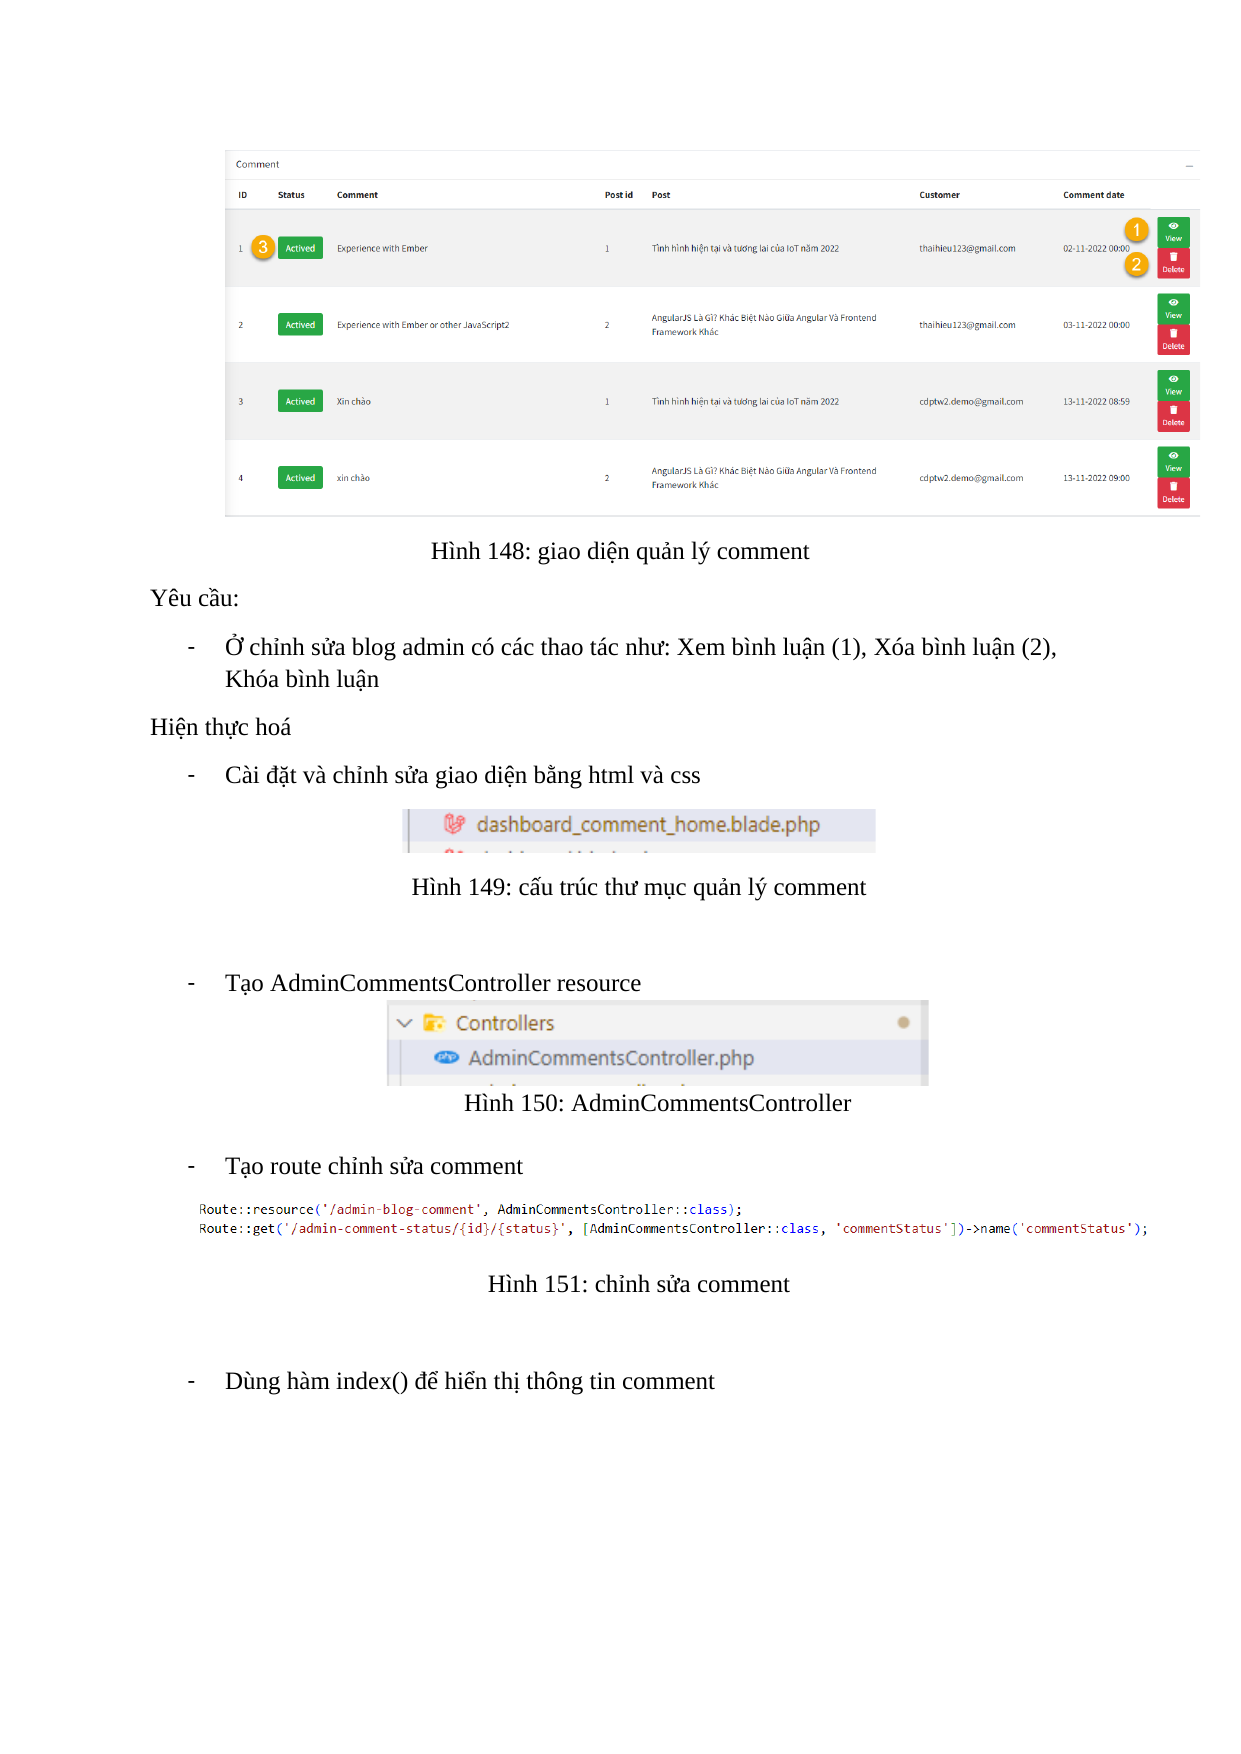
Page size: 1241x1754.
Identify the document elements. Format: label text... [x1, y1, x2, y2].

text Hình 148: giao diện quản lý comment [150, 536, 1090, 564]
text Hình 149: cấu trúc thư mục quản lý comment [187, 872, 1090, 900]
text Hình 150: AdminCommentsController [225, 1088, 1090, 1117]
picture [225, 150, 1200, 517]
text Hình 151: chỉnh sửa comment [187, 1269, 1090, 1298]
text Hiện thực hoá [150, 712, 1090, 741]
picture [187, 1199, 1163, 1251]
list Tạo route chỉnh sửa comment [187, 1150, 1090, 1181]
picture [402, 809, 876, 853]
text Yêu cầu: [150, 583, 1090, 612]
list Tạo AdminCommentsController resource [187, 967, 1090, 998]
list Cài đặt và chỉnh sửa giao diện bằng html và css [187, 759, 1090, 790]
list Ở chỉnh sửa blog admin có các thao tác như: Xem bình luận (1), Xóa bình luận (2), Khóa bình luận [187, 631, 1090, 693]
picture [386, 1000, 929, 1086]
list Dùng hàm index() để hiển thị thông tin comment [187, 1365, 1090, 1395]
